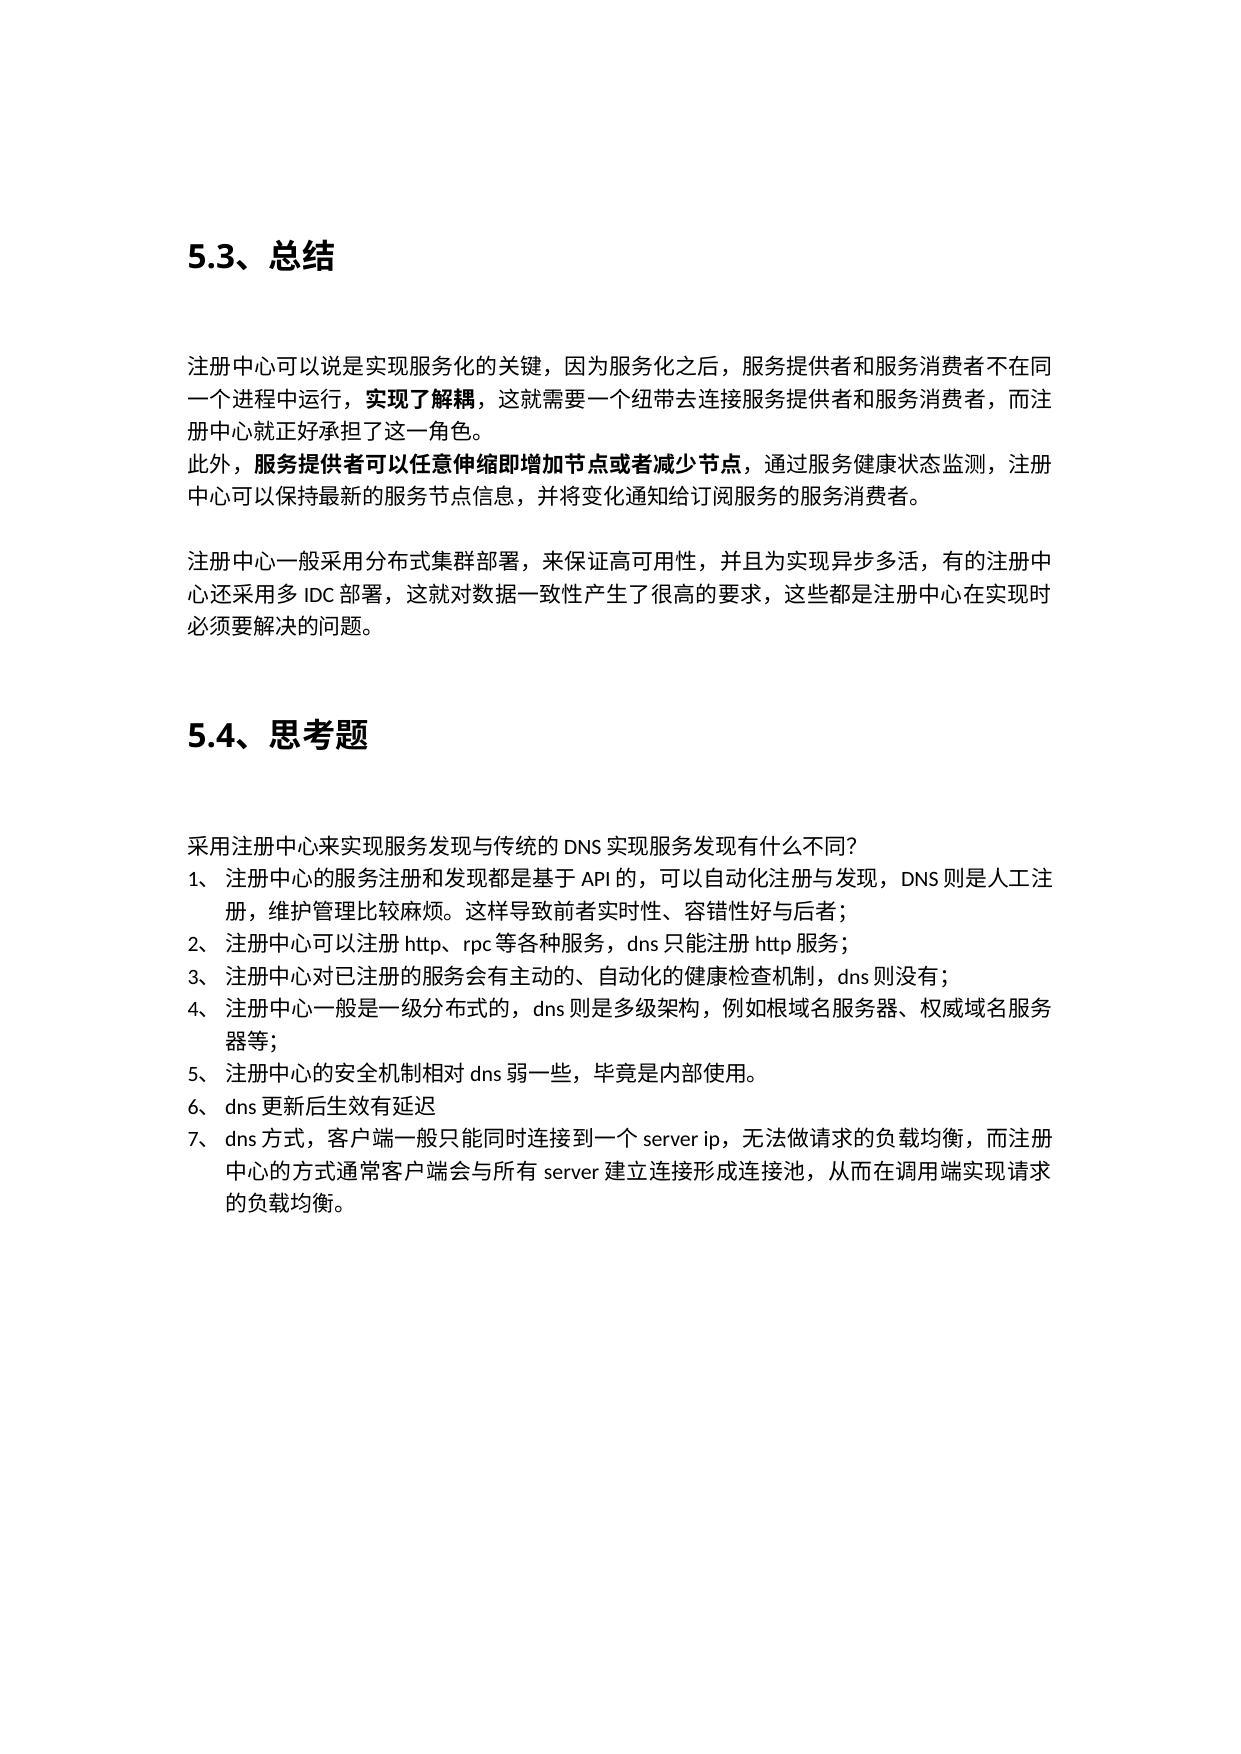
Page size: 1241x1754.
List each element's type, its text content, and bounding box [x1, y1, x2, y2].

list dns方式，客户端一般只能同时连接到一个server ip，无法做请求的负载均衡，而注册中心的方式通常客户端会与所有server建立连接形成连接池，从而在调用端实现请求的负载均衡。 [187, 1121, 1053, 1218]
subtitle 5.3、总结 [187, 222, 1053, 287]
subtitle 5.4、思考题 [187, 701, 1053, 766]
text 注册中心可以说是实现服务化的关键，因为服务化之后，服务提供者和服务消费者不在同一个进程中运行，实现了解耦，这就需要一个纽带去连接服务提供者和服务消费者，而注册中心就正好承担了这一角色。 [187, 349, 1053, 446]
text 注册中心一般采用分布式集群部署，来保证高可用性，并且为实现异步多活，有的注册中心还采用多IDC部署，这就对数据一致性产生了很高的要求，这些都是注册中心在实现时必须要解决的问题。 [187, 544, 1053, 641]
list 注册中心可以注册http、rpc等各种服务，dns只能注册http服务； [187, 926, 1053, 958]
list 注册中心的服务注册和发现都是基于API的，可以自动化注册与发现，DNS则是人工注册，维护管理比较麻烦。这样导致前者实时性、容错性好与后者； [187, 861, 1053, 926]
list 注册中心对已注册的服务会有主动的、自动化的健康检查机制，dns则没有； [187, 958, 1053, 991]
list 注册中心的安全机制相对dns弱一些，毕竟是内部使用。 [187, 1056, 1053, 1088]
text 采用注册中心来实现服务发现与传统的DNS实现服务发现有什么不同？ [187, 828, 1053, 861]
list 注册中心一般是一级分布式的，dns则是多级架构，例如根域名服务器、权威域名服务器等； [187, 991, 1053, 1056]
list dns更新后生效有延迟 [187, 1088, 1053, 1121]
text 此外，服务提供者可以任意伸缩即增加节点或者减少节点，通过服务健康状态监测，注册中心可以保持最新的服务节点信息，并将变化通知给订阅服务的服务消费者。 [187, 446, 1053, 511]
